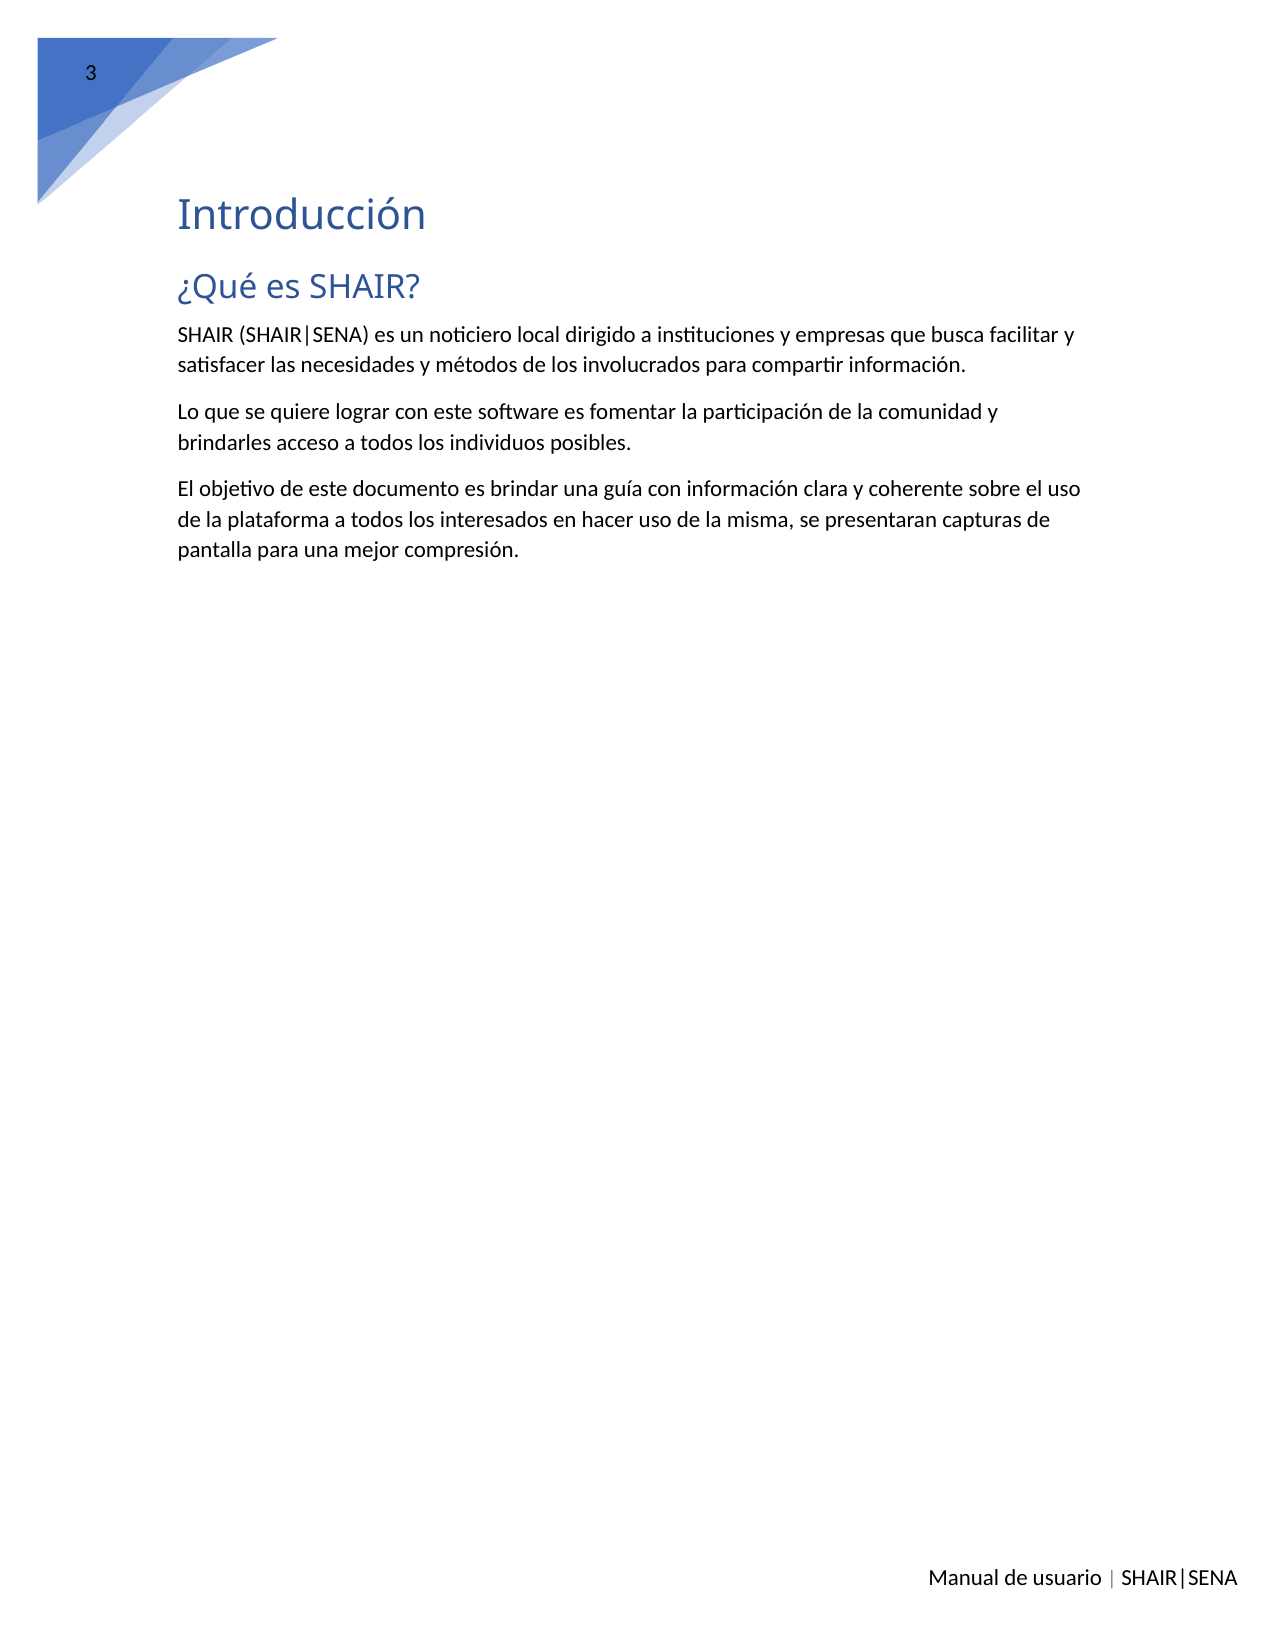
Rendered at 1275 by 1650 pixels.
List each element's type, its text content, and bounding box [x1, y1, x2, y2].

picture [37, 37, 279, 206]
text El objetivo de este documento es brindar una guía con información clara y coherente sobre el uso de la plataforma a todos los interesados en hacer uso de la misma, se presentaran capturas de pantalla para una mejor compresión. [177, 474, 1098, 563]
subtitle ¿Qué es SHAIR? [177, 263, 1098, 308]
text SHAIR (SHAIR|SENA) es un noticiero local dirigido a instituciones y empresas que busca facilitar y satisfacer las necesidades y métodos de los involucrados para compartir información. [177, 320, 1098, 378]
subtitle Introducción [177, 185, 1098, 242]
text Lo que se quiere lograr con este software es fomentar la participación de la comunidad y brindarles acceso a todos los individuos posibles. [177, 397, 1098, 456]
